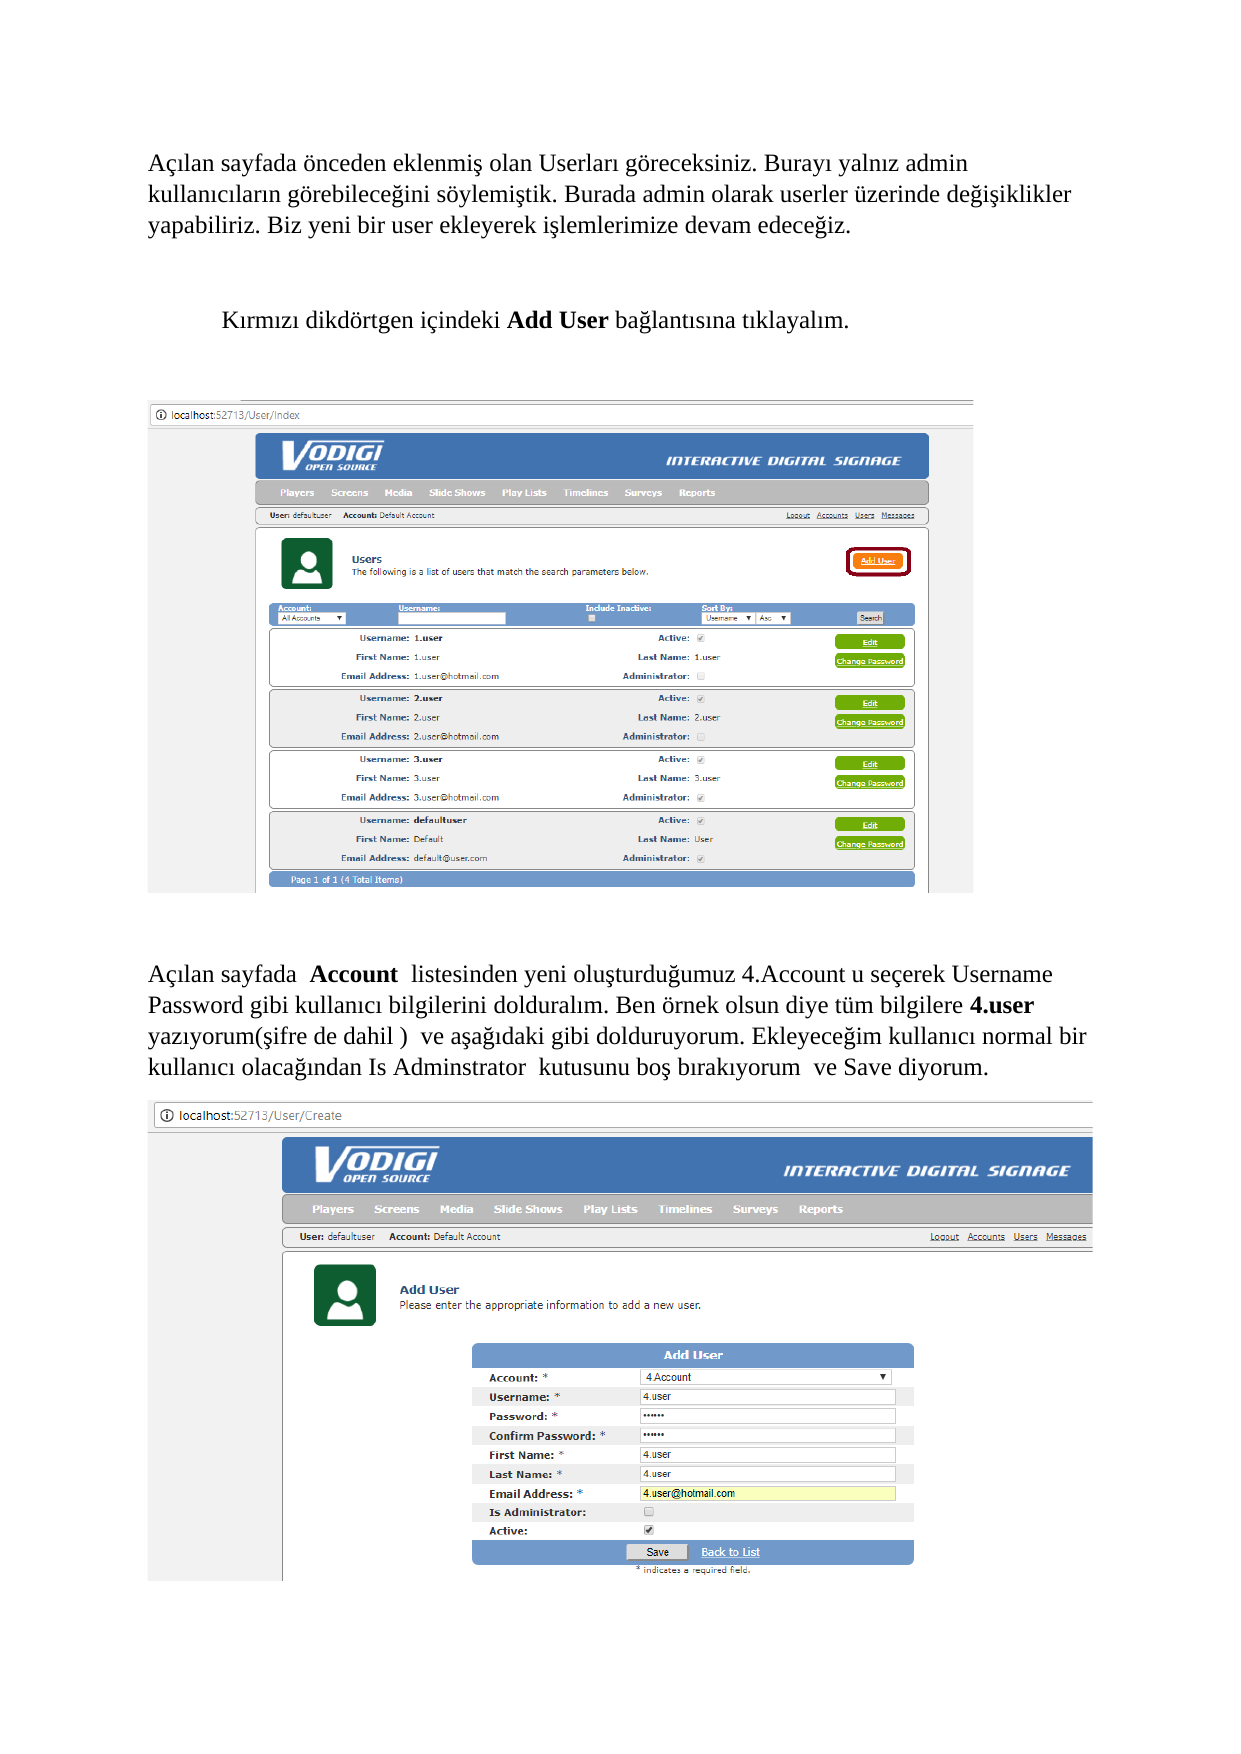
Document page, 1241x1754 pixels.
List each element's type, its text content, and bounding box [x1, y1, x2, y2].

picture [147, 1100, 1093, 1581]
picture [147, 400, 974, 893]
text Açılan sayfada önceden eklenmiş olan Userları göreceksiniz. Burayı yalnız admin kullanıcıların görebileceğini söylemiştik. Burada admin olarak userler üzerinde değişiklikler yapabiliriz. Biz yeni bir user ekleyerek işlemlerimize devam edeceğiz. [148, 148, 1093, 238]
text Kırmızı dikdörtgen içindeki Add User bağlantısına tıklayalım. [148, 305, 1093, 334]
text Açılan sayfada Account listesinden yeni oluşturduğumuz 4.Account u seçerek Username Password gibi kullanıcı bilgilerini dolduralım. Ben örnek olsun diye tüm bilgilere 4.user yazıyorum(şifre de dahil ) ve aşağıdaki gibi dolduruyorum. Ekleyeceğim kullanıcı normal bir kullanıcı olacağından Is Adminstrator kutusunu boş bırakıyorum ve Save diyorum. [148, 959, 1093, 1081]
